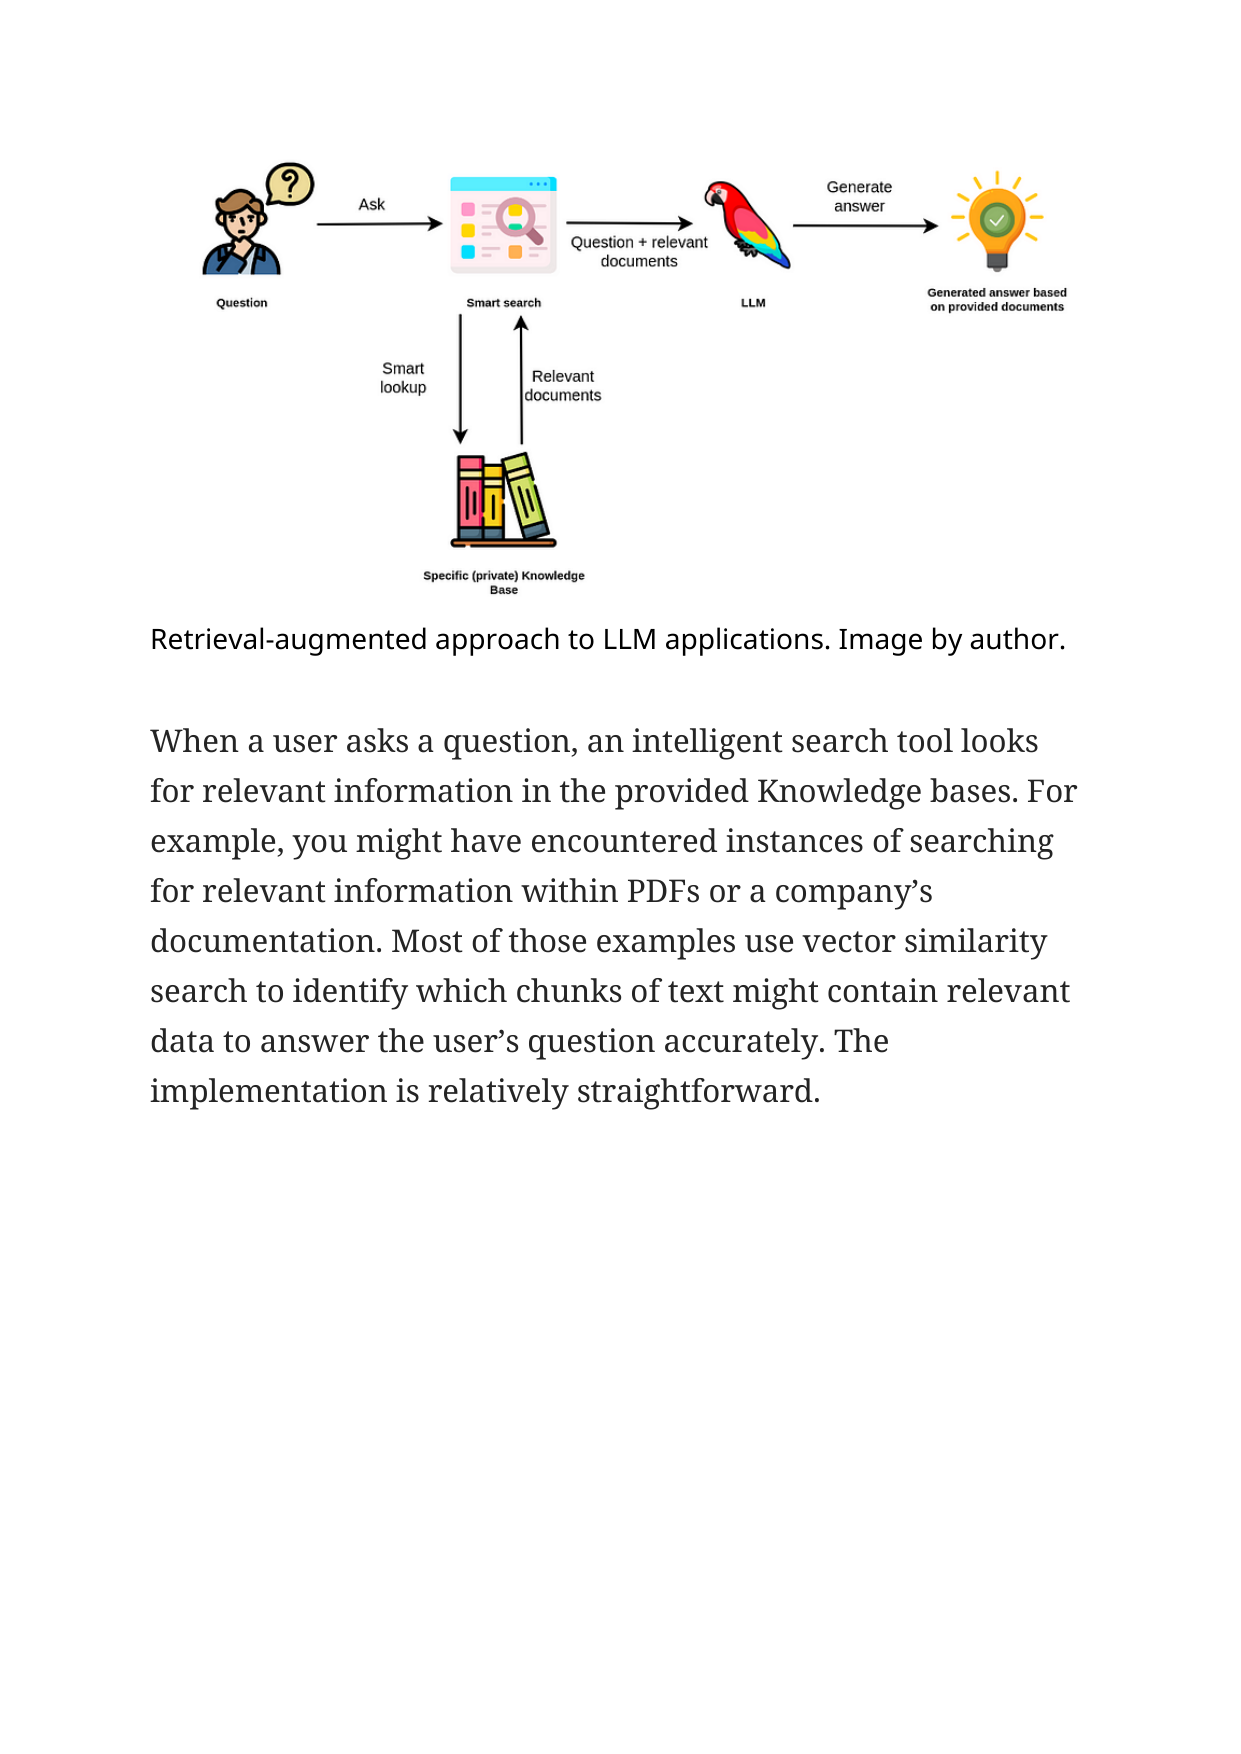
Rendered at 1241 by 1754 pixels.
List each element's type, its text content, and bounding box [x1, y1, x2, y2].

picture [150, 150, 1091, 620]
text When a user asks a question, an intelligent search tool looks for relevant information in the provided Knowledge bases. For example, you might have encountered instances of searching for relevant information within PDFs or a company’s documentation. Most of those examples use vector similarity search to identify which chunks of text might contain relevant data to answer the user’s question accurately. The implementation is relatively straightforward. [150, 711, 1090, 1111]
text Retrieval-augmented approach to LLM applications. Image by author. [150, 620, 1090, 658]
